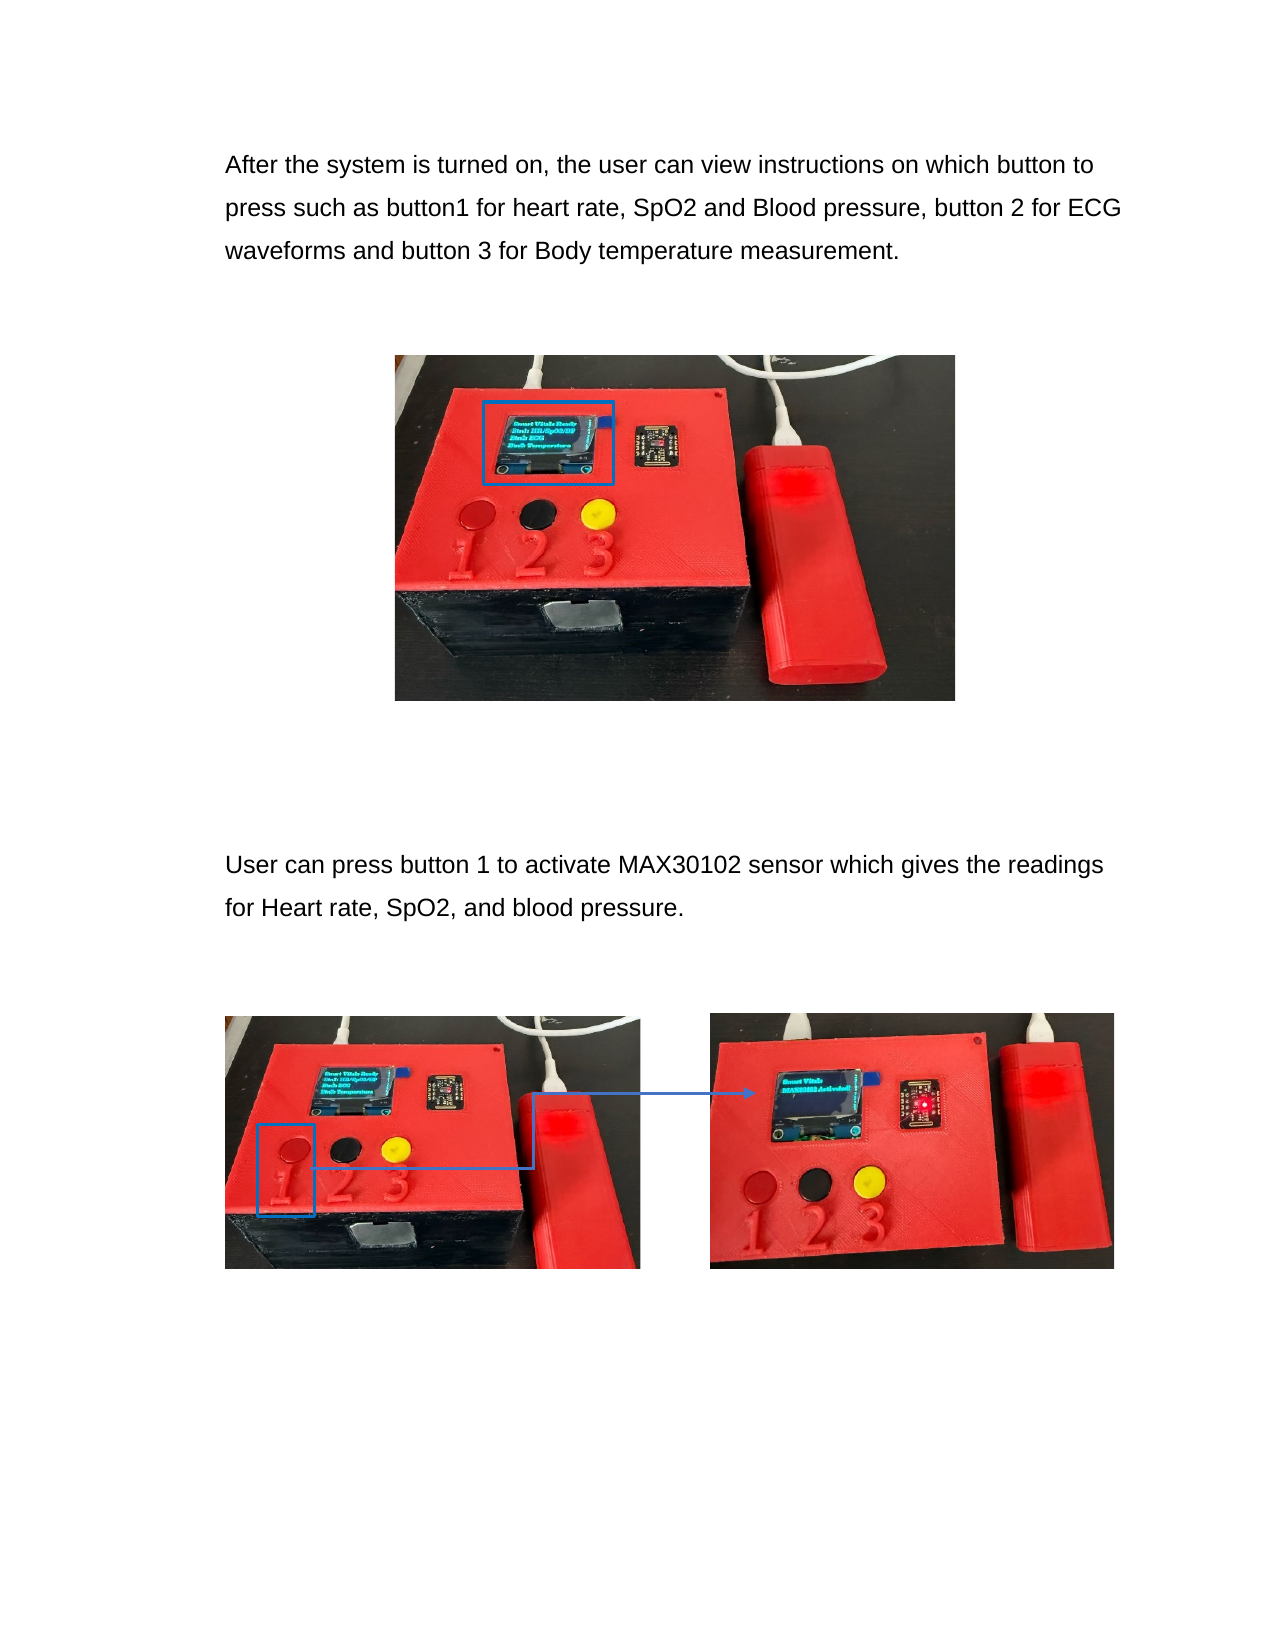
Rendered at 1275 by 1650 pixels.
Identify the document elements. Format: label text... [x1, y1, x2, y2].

picture [225, 1016, 641, 1269]
picture [710, 1013, 1115, 1269]
text User can press button 1 to activate MAX30102 sensor which gives the readings for Heart rate, SpO2, and blood pressure. [225, 850, 1125, 922]
picture [259, 1126, 313, 1215]
text After the system is turned on, the user can view instructions on which button to press such as button1 for heart rate, SpO2 and Blood pressure, button 2 for ECG waveforms and button 3 for Body temperature measurement. [225, 150, 1125, 265]
picture [394, 355, 956, 701]
